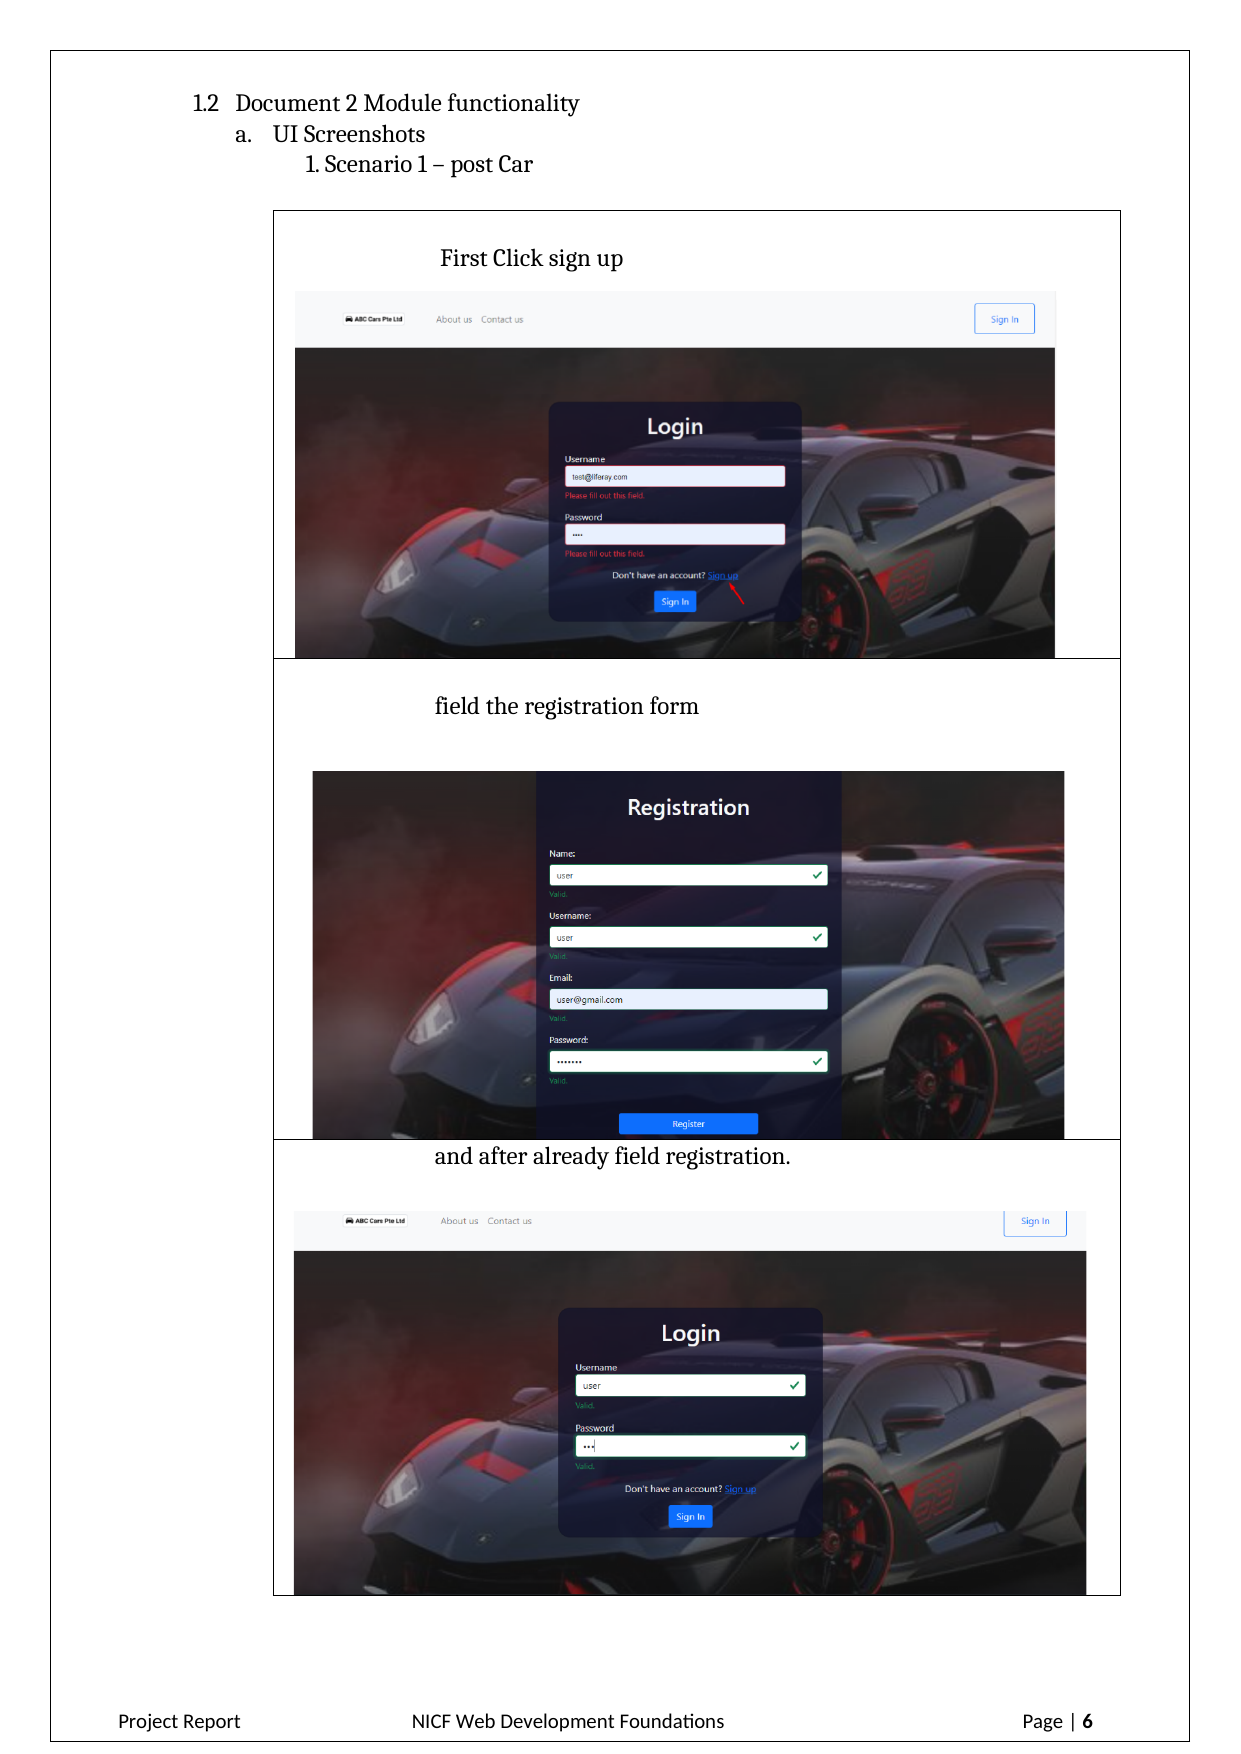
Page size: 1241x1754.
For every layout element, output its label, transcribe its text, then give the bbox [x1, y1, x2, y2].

list UI Screenshots [235, 119, 1042, 148]
table_cell field the registration form [274, 659, 1120, 1139]
picture [312, 771, 1065, 1139]
list Scenario 1 – post Car [306, 150, 1042, 179]
table_header First Click sign up [274, 211, 1120, 658]
table_cell and after already field registration. [274, 1140, 1120, 1595]
list Document 2 Module functionality [193, 89, 1042, 117]
picture [295, 291, 1057, 658]
picture [293, 1211, 1087, 1595]
